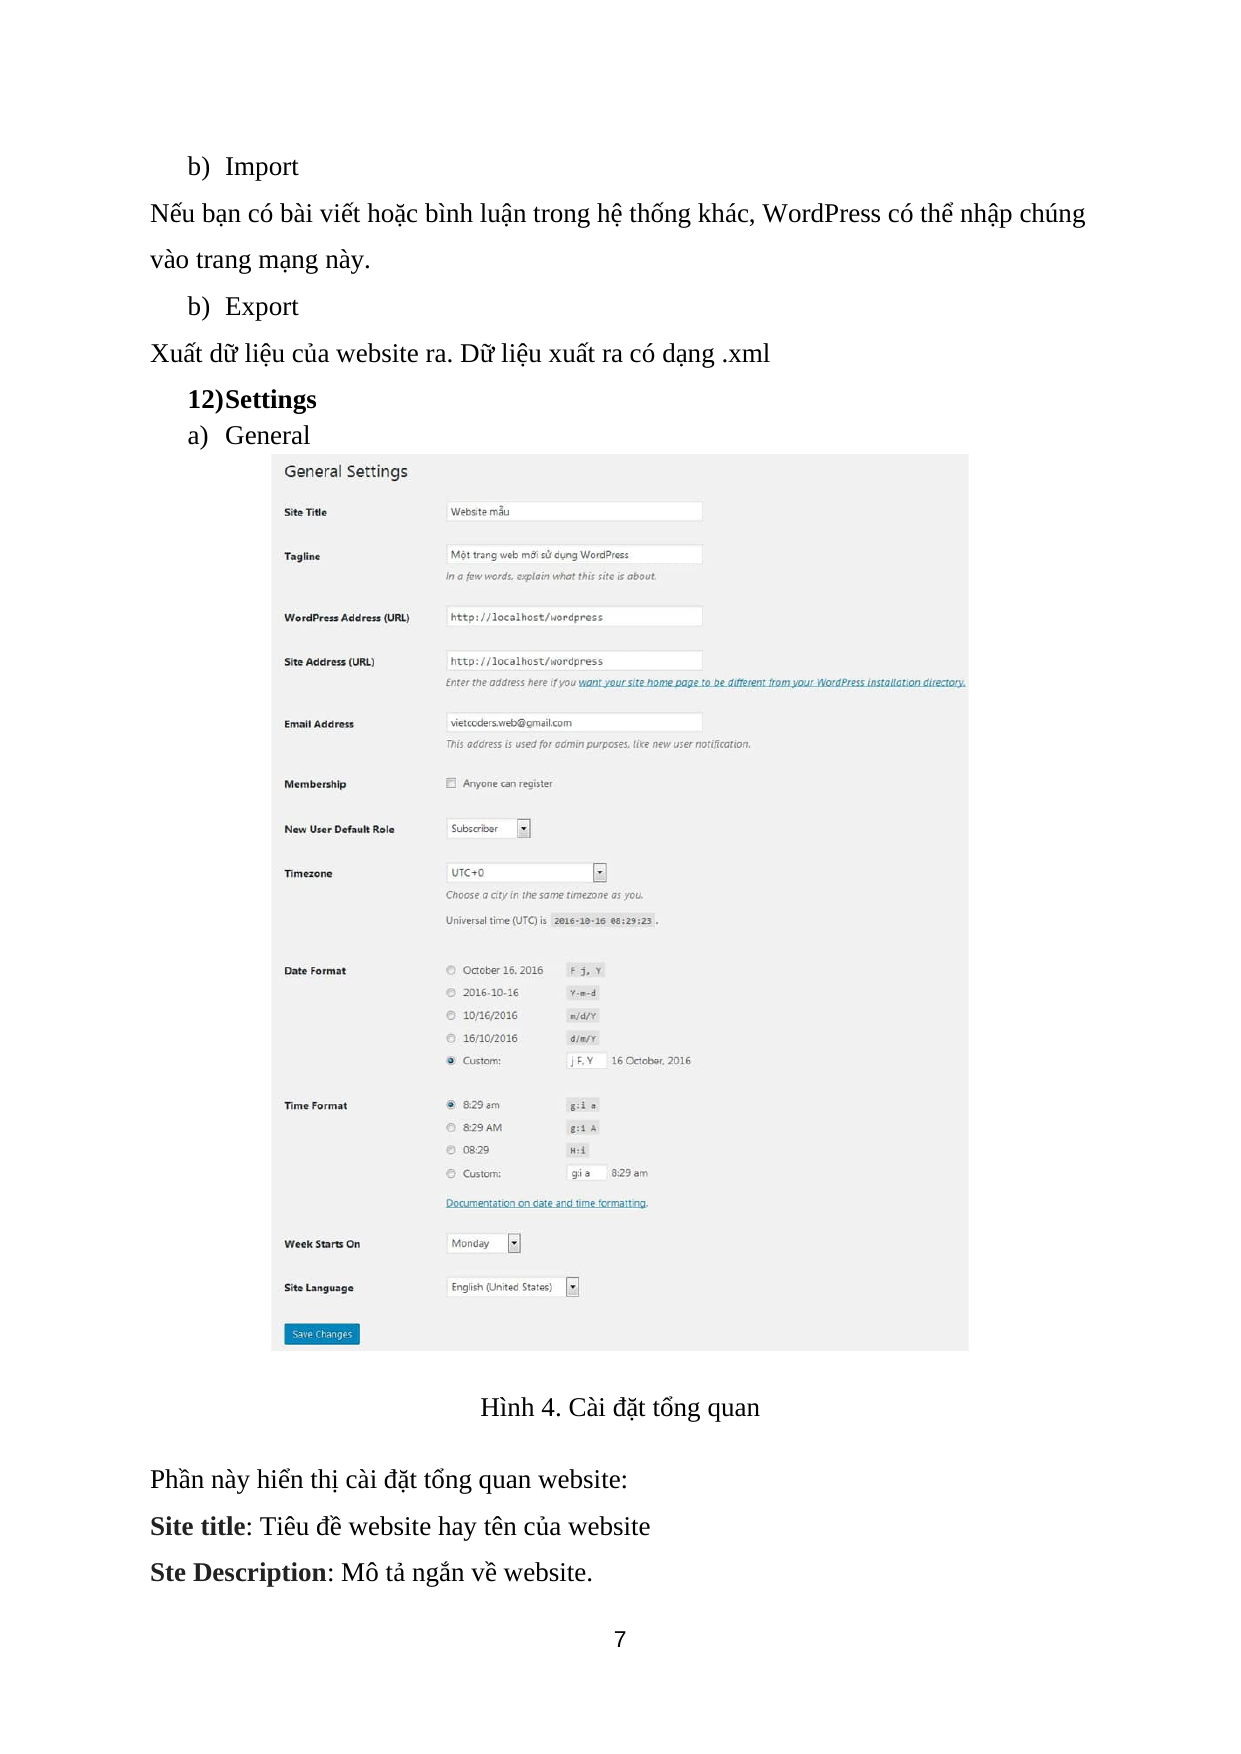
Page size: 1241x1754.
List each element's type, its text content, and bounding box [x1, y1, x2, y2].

text Nếu bạn có bài viết hoặc bình luận trong hệ thống khác, WordPress có thể nhập chúng vào trang mạng này. [150, 197, 1090, 274]
list Import [187, 150, 1090, 181]
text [150, 1463, 1090, 1587]
list General [187, 419, 1090, 450]
picture [271, 454, 969, 1351]
text Xuất dữ liệu của website ra. Dữ liệu xuất ra có dạng .xml [150, 337, 1090, 368]
text Hình 4. Cài đặt tổng quan [150, 1391, 1090, 1423]
list Export [187, 290, 1090, 321]
list Settings [187, 383, 1090, 414]
